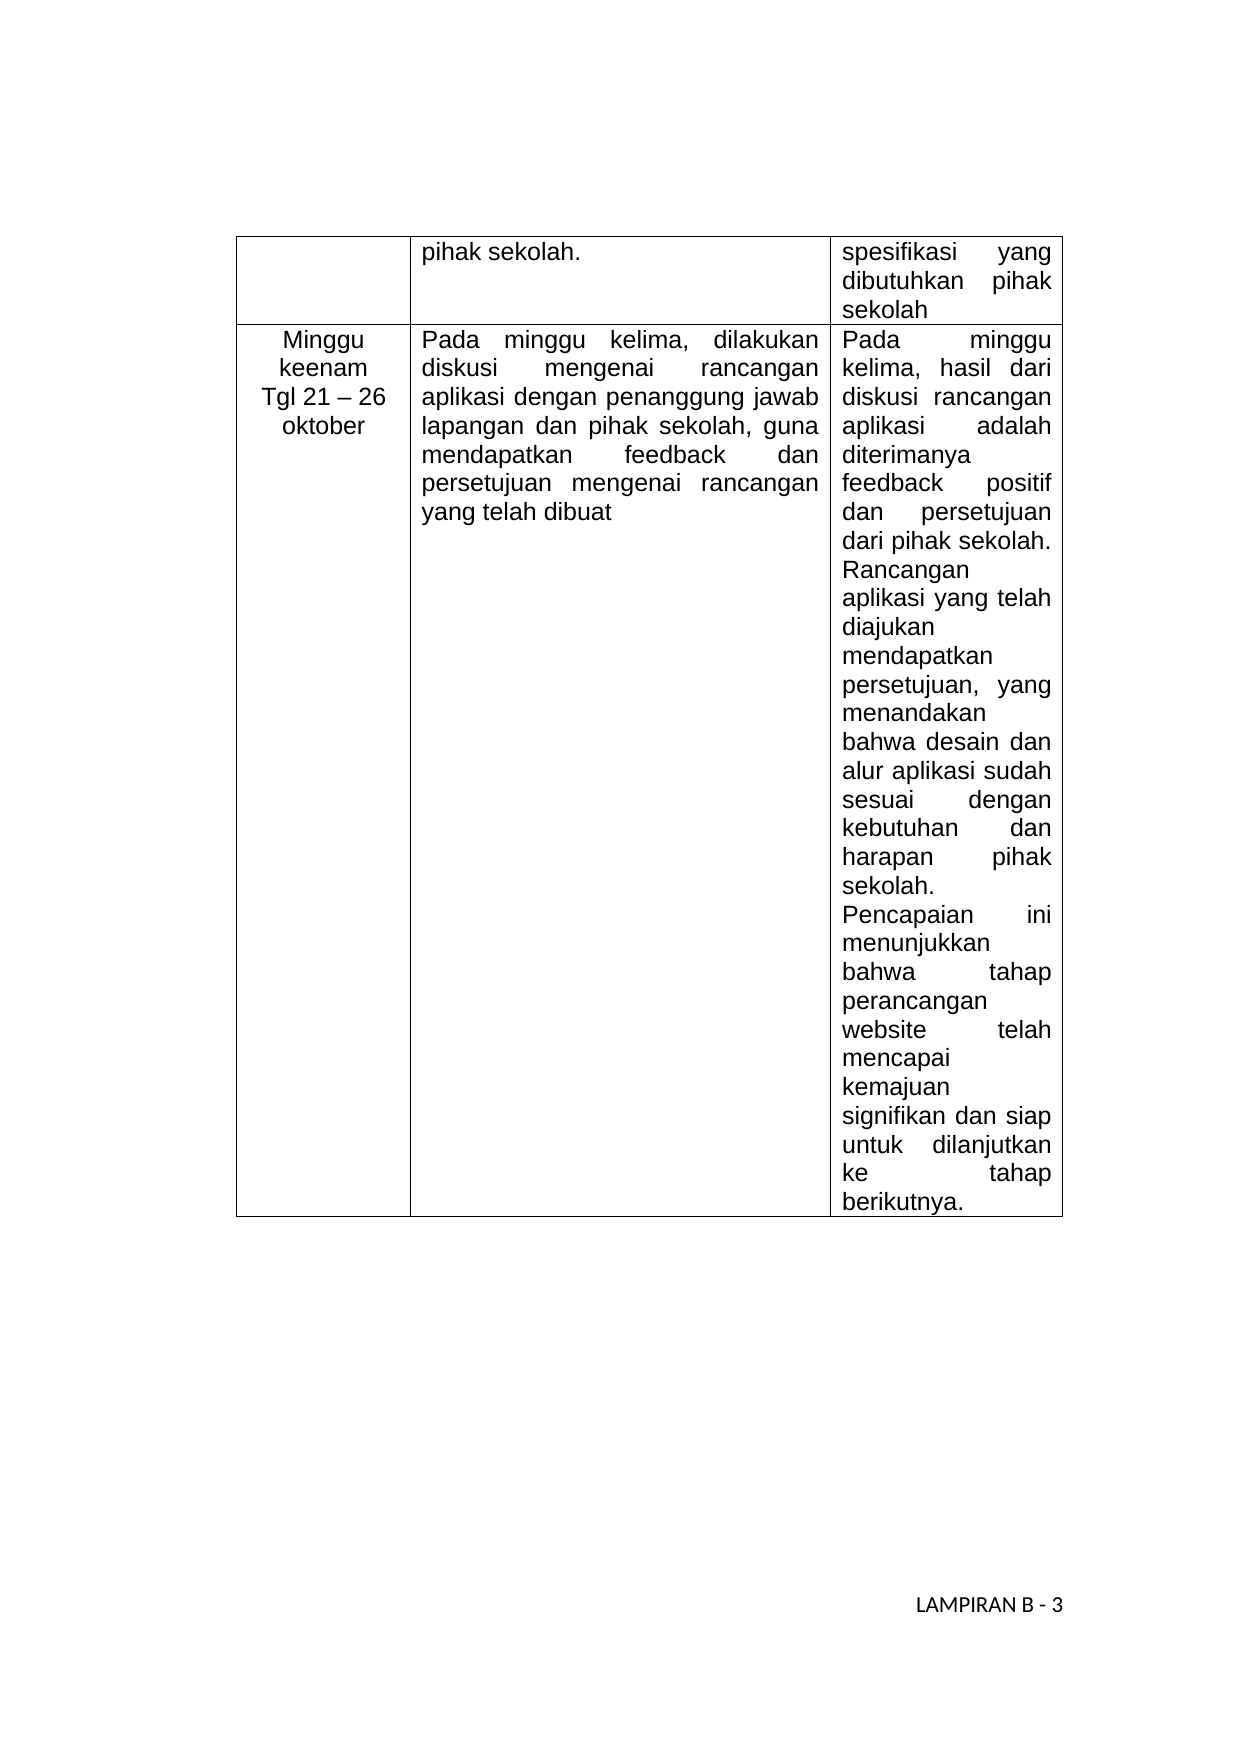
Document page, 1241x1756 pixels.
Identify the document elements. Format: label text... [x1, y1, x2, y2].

table_cell Minggu keenam Tgl 21 – 26 oktober [237, 325, 410, 1216]
table_cell Pada minggu kelima, hasil dari diskusi rancangan aplikasi adalah diterimanya feedback positif dan persetujuan dari pihak sekolah. Rancangan aplikasi yang telah diajukan mendapatkan persetujuan, yang menandakan bahwa desain dan alur aplikasi sudah sesuai dengan kebutuhan dan harapan pihak sekolah. Pencapaian ini menunjukkan bahwa tahap perancangan website telah mencapai kemajuan signifikan dan siap untuk dilanjutkan ke tahap berikutnya. [831, 325, 1062, 1216]
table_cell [831, 237, 1062, 323]
table_cell Pada minggu kelima, dilakukan diskusi mengenai rancangan aplikasi dengan penanggung jawab lapangan dan pihak sekolah, guna mendapatkan feedback dan persetujuan mengenai rancangan yang telah dibuat [411, 325, 830, 1216]
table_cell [411, 237, 830, 323]
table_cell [237, 237, 410, 323]
